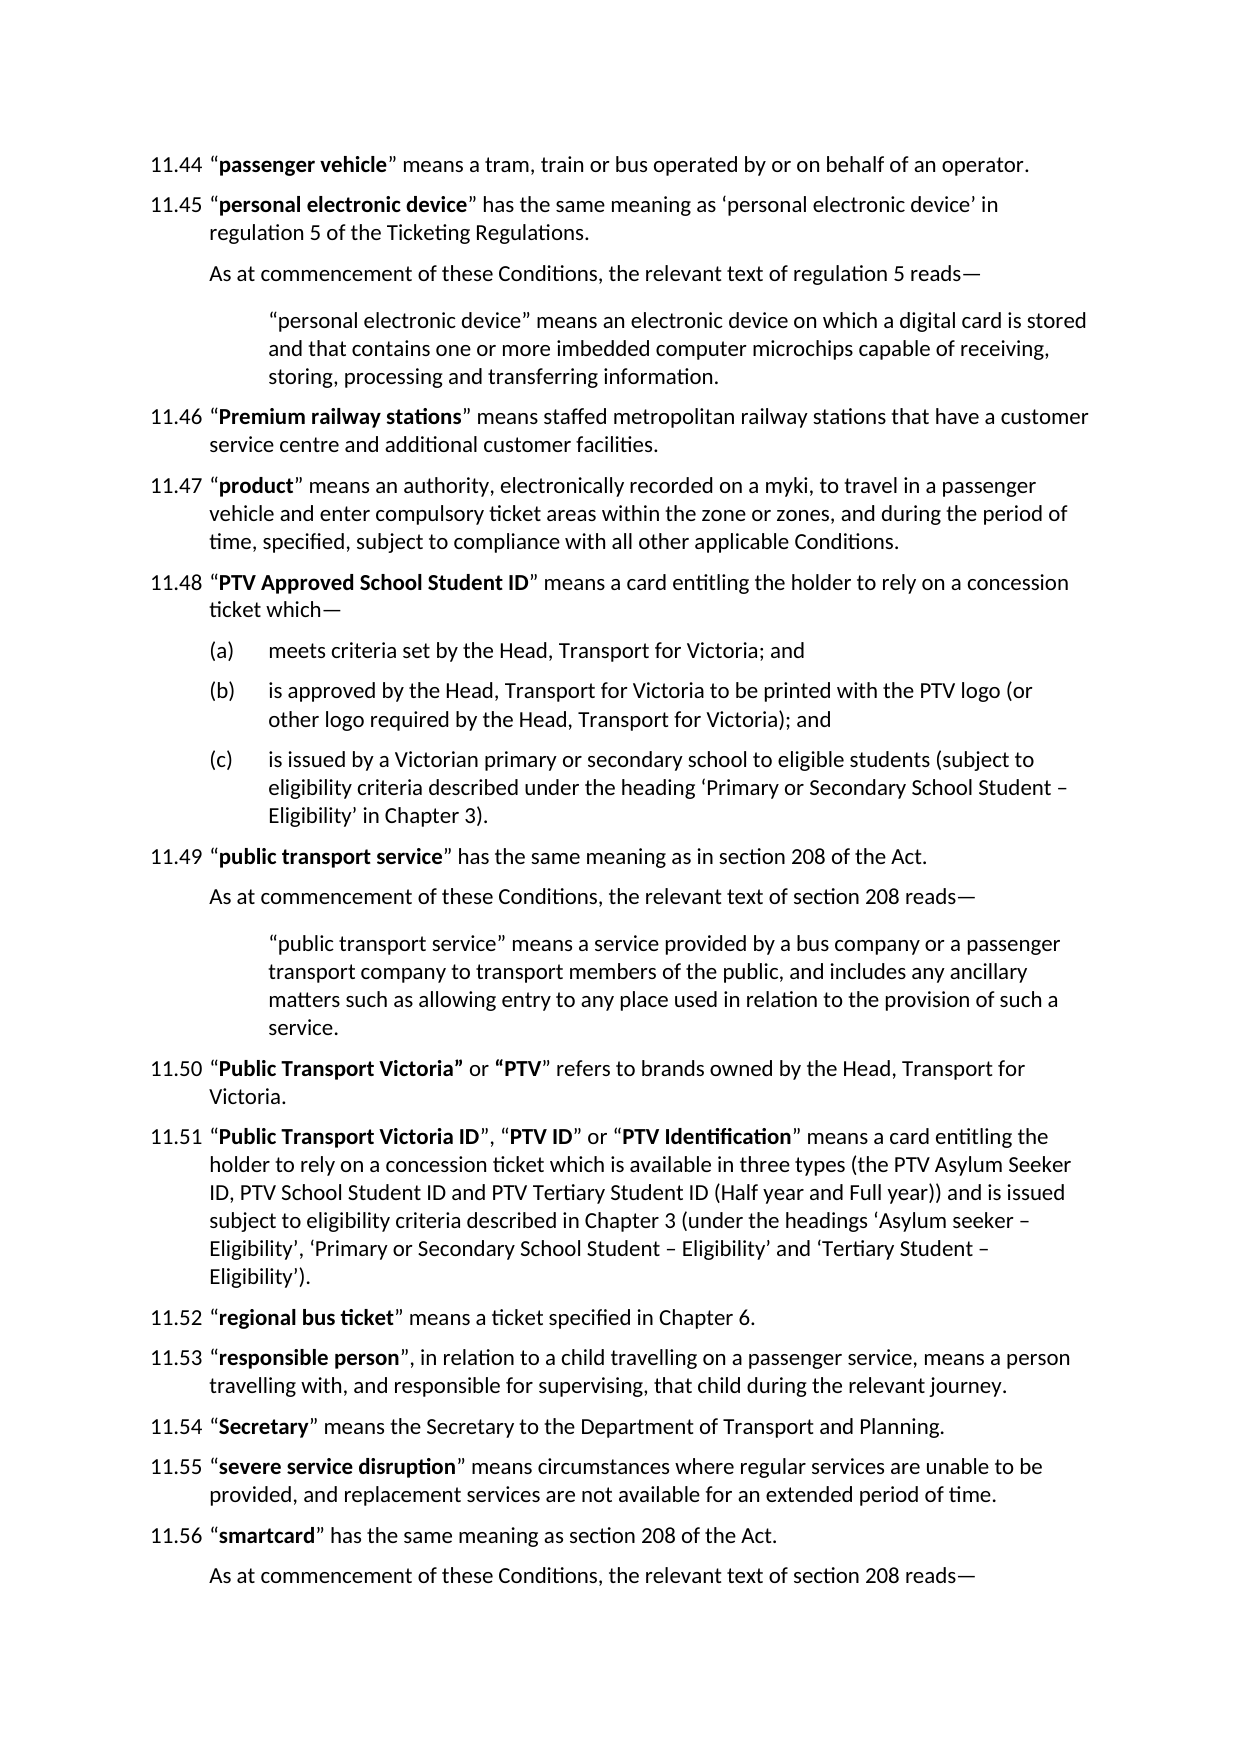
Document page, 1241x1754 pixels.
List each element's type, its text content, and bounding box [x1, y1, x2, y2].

text As at commencement of these Conditions, the relevant text of regulation 5 reads— [150, 259, 1090, 287]
list “Public Transport Victoria” or “PTV” refers to brands owned by the Head, Transport for Victoria. [150, 1054, 1090, 1110]
list meets criteria set by the Head, Transport for Victoria; and [209, 636, 1090, 664]
list “product” means an authority, electronically recorded on a myki, to travel in a passenger vehicle and enter compulsory ticket areas within the zone or zones, and during the period of time, specified, subject to compliance with all other applicable Conditions. [150, 471, 1090, 555]
list “responsible person”, in relation to a child travelling on a passenger service, means a person travelling with, and responsible for supervising, that child during the relevant journey. [150, 1343, 1090, 1399]
list “severe service disruption” means circumstances where regular services are unable to be provided, and replacement services are not available for an extended period of time. [150, 1452, 1090, 1508]
list “PTV Approved School Student ID” means a card entitling the holder to rely on a concession ticket which— [150, 568, 1090, 624]
list is issued by a Victorian primary or secondary school to eligible students (subject to eligibility criteria described under the heading ‘Primary or Secondary School Student – Eligibility’ in Chapter 3). [209, 745, 1090, 829]
text As at commencement of these Conditions, the relevant text of section 208 reads— [150, 882, 1090, 910]
text “personal electronic device” means an electronic device on which a digital card is stored and that contains one or more imbedded computer microchips capable of receiving, storing, processing and transferring information. [268, 306, 1090, 390]
list “regional bus ticket” means a ticket specified in Chapter 6. [150, 1303, 1090, 1331]
list “Secretary” means the Secretary to the Department of Transport and Planning. [150, 1412, 1090, 1440]
list “passenger vehicle” means a tram, train or bus operated by or on behalf of an operator. [150, 150, 1090, 178]
list “smartcard” has the same meaning as section 208 of the Act. [150, 1521, 1090, 1549]
list “Premium railway stations” means staffed metropolitan railway stations that have a customer service centre and additional customer facilities. [150, 402, 1090, 458]
text As at commencement of these Conditions, the relevant text of section 208 reads— [150, 1562, 1090, 1589]
list “Public Transport Victoria ID”, “PTV ID” or “PTV Identification” means a card entitling the holder to rely on a concession ticket which is available in three types (the PTV Asylum Seeker ID, PTV School Student ID and PTV Tertiary Student ID (Half year and Full year)) and is issued subject to eligibility criteria described in Chapter 3 (under the headings ‘Asylum seeker – Eligibility’, ‘Primary or Secondary School Student – Eligibility’ and ‘Tertiary Student – Eligibility’). [150, 1122, 1090, 1290]
list “public transport service” has the same meaning as in section 208 of the Act. [150, 842, 1090, 870]
list “personal electronic device” has the same meaning as ‘personal electronic device’ in regulation 5 of the Ticketing Regulations. [150, 191, 1090, 247]
text “public transport service” means a service provided by a bus company or a passenger transport company to transport members of the public, and includes any ancillary matters such as allowing entry to any place used in relation to the provision of such a service. [268, 929, 1090, 1041]
list is approved by the Head, Transport for Victoria to be printed with the PTV logo (or other logo required by the Head, Transport for Victoria); and [209, 677, 1090, 733]
